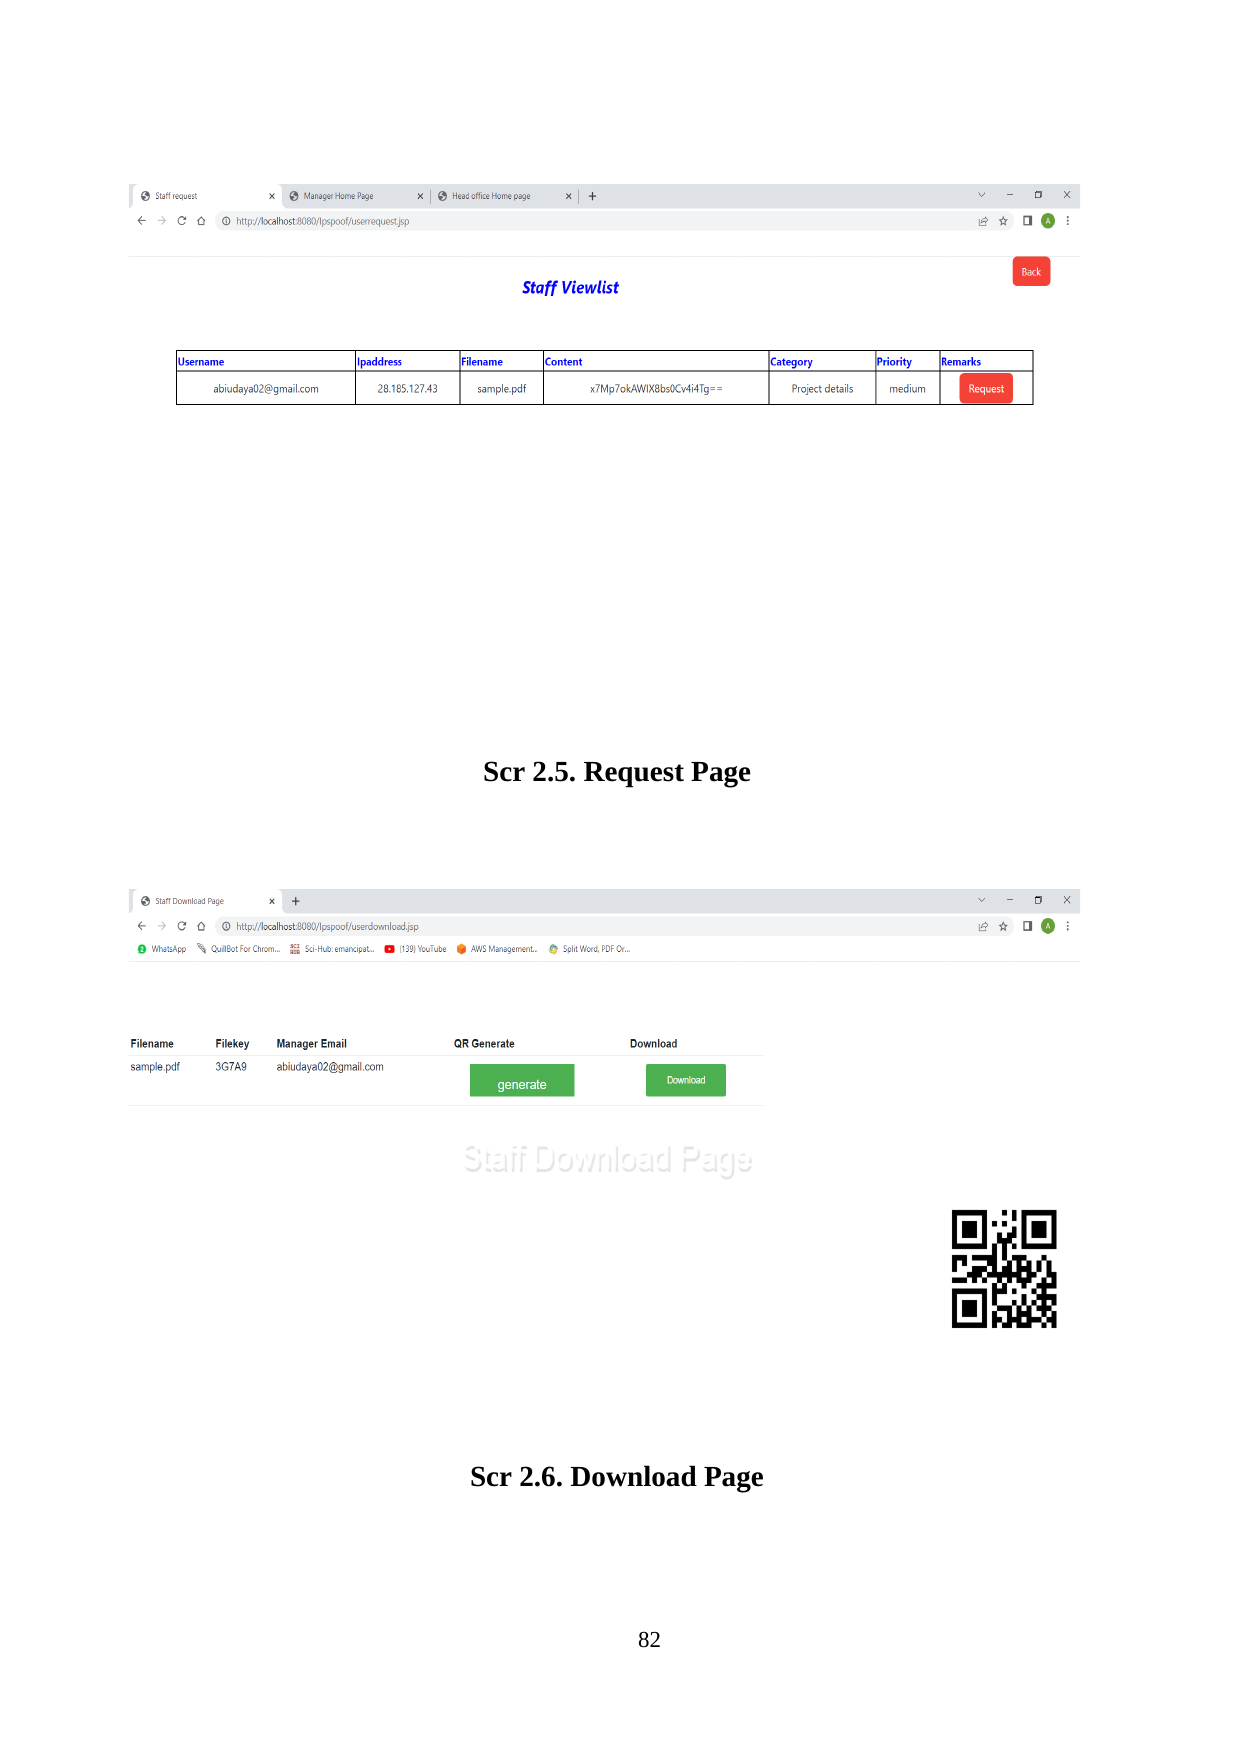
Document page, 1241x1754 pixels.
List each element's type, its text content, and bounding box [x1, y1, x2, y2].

text Scr 2.6. Download Page [130, 1459, 1104, 1492]
text Scr 2.5. Request Page [130, 754, 1104, 787]
picture [128, 184, 1081, 754]
picture [128, 889, 1081, 1459]
